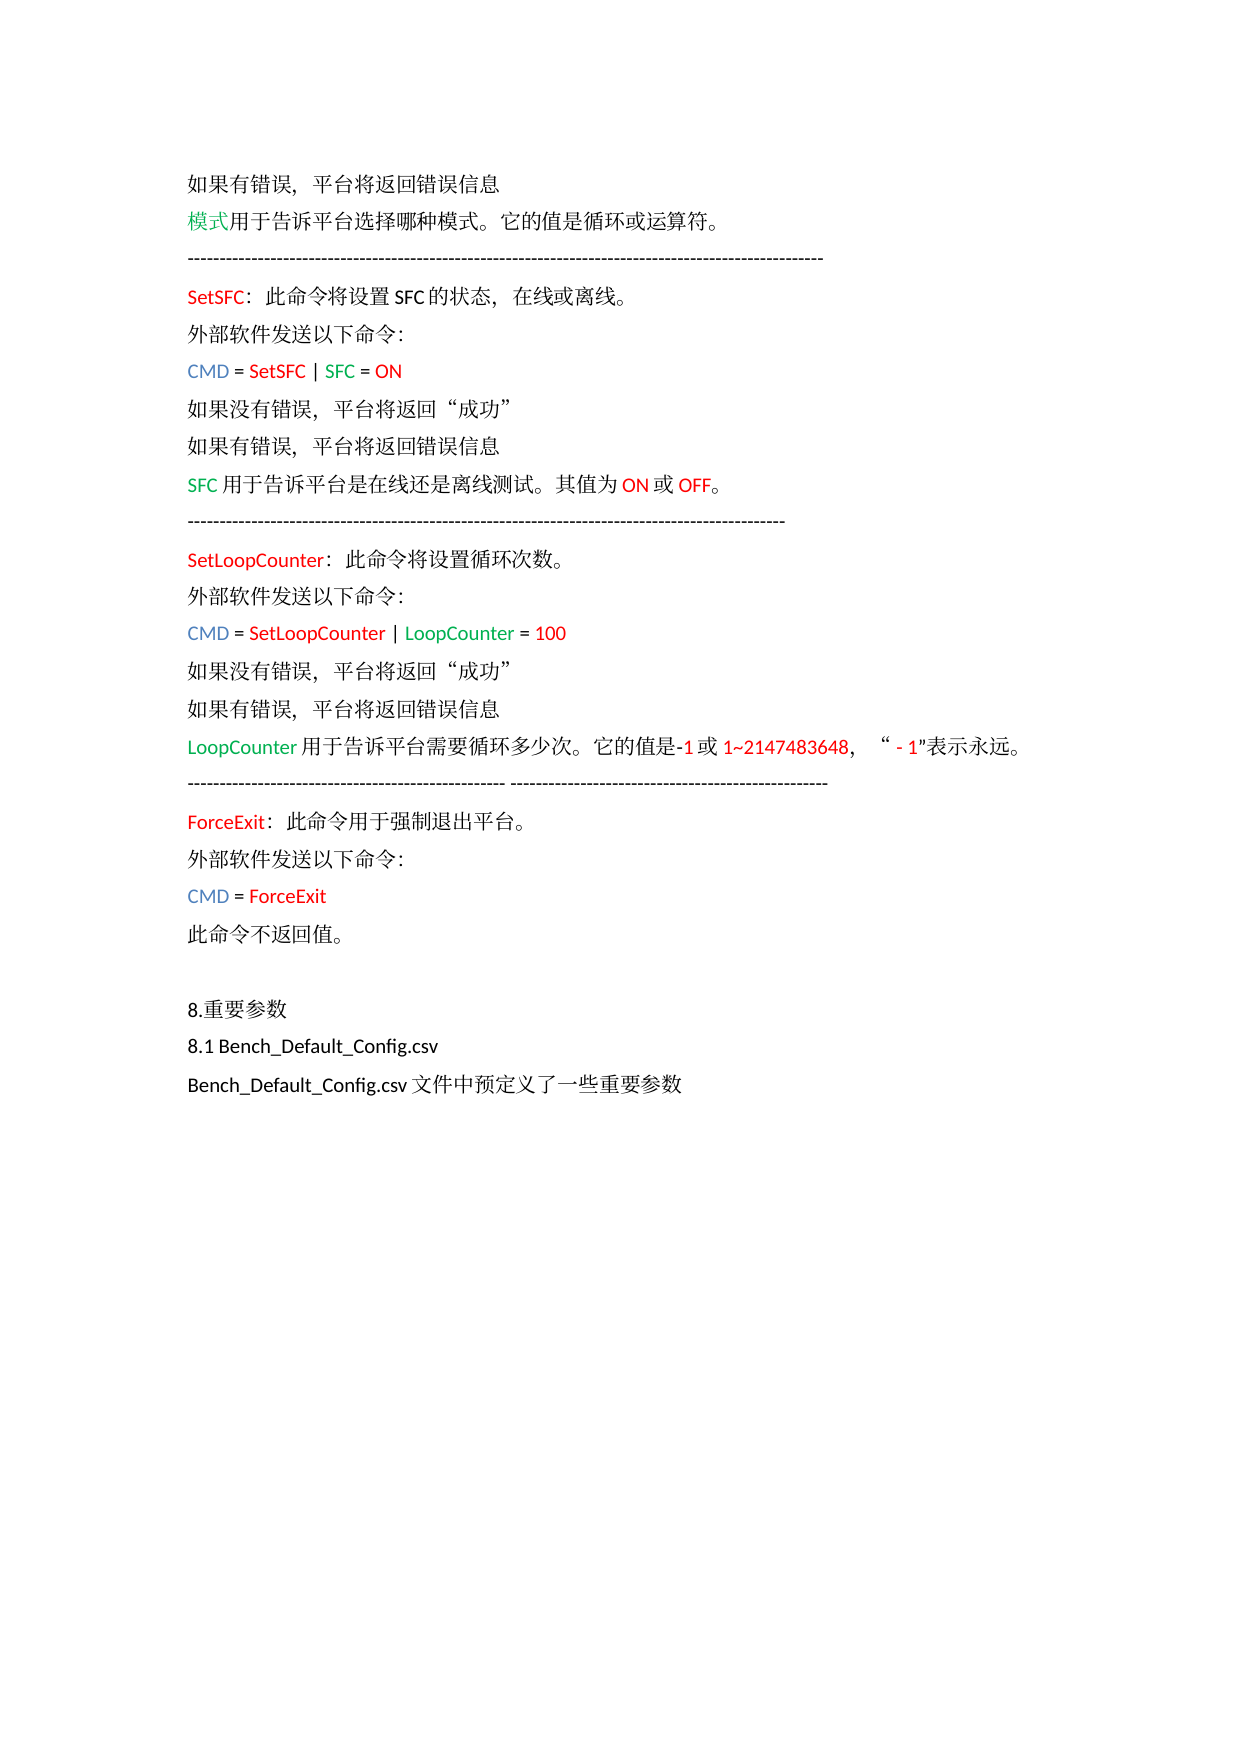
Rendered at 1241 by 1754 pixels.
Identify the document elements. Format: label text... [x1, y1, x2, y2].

text 8.重要参数 8.1 Bench_Default_Config.csv Bench_Default_Config.csv文件中预定义了一些重要参数 [187, 989, 1053, 1102]
text 模式用于告诉平台选择哪种模式。它的值是循环或运算符。 ---------------------------------------------------------------------------------------------------- SetSFC：此命令将设置SFC的状态，在线或离线。 外部软件发送以下命令： CMD = SetSFC | SFC = ON 如果没有错误，平台将返回“成功” 如果有错误，平台将返回错误信息 SFC用于告诉平台是在线还是离线测试。其值为ON或OFF。 ---------------------------------------------------------------------------------------------- SetLoopCounter：此命令将设置循环次数。 外部软件发送以下命令： CMD = SetLoopCounter | LoopCounter = 100 如果没有错误，平台将返回“成功” 如果有错误，平台将返回错误信息 LoopCounter用于告诉平台需要循环多少次。它的值是-1或1~2147483648，“ - 1”表示永远。 -------------------------------------------------- -------------------------------------------------- ForceExit：此命令用于强制退出平台。 外部软件发送以下命令： CMD = ForceExit 此命令不返回值。 [187, 202, 1053, 952]
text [187, 164, 1053, 202]
